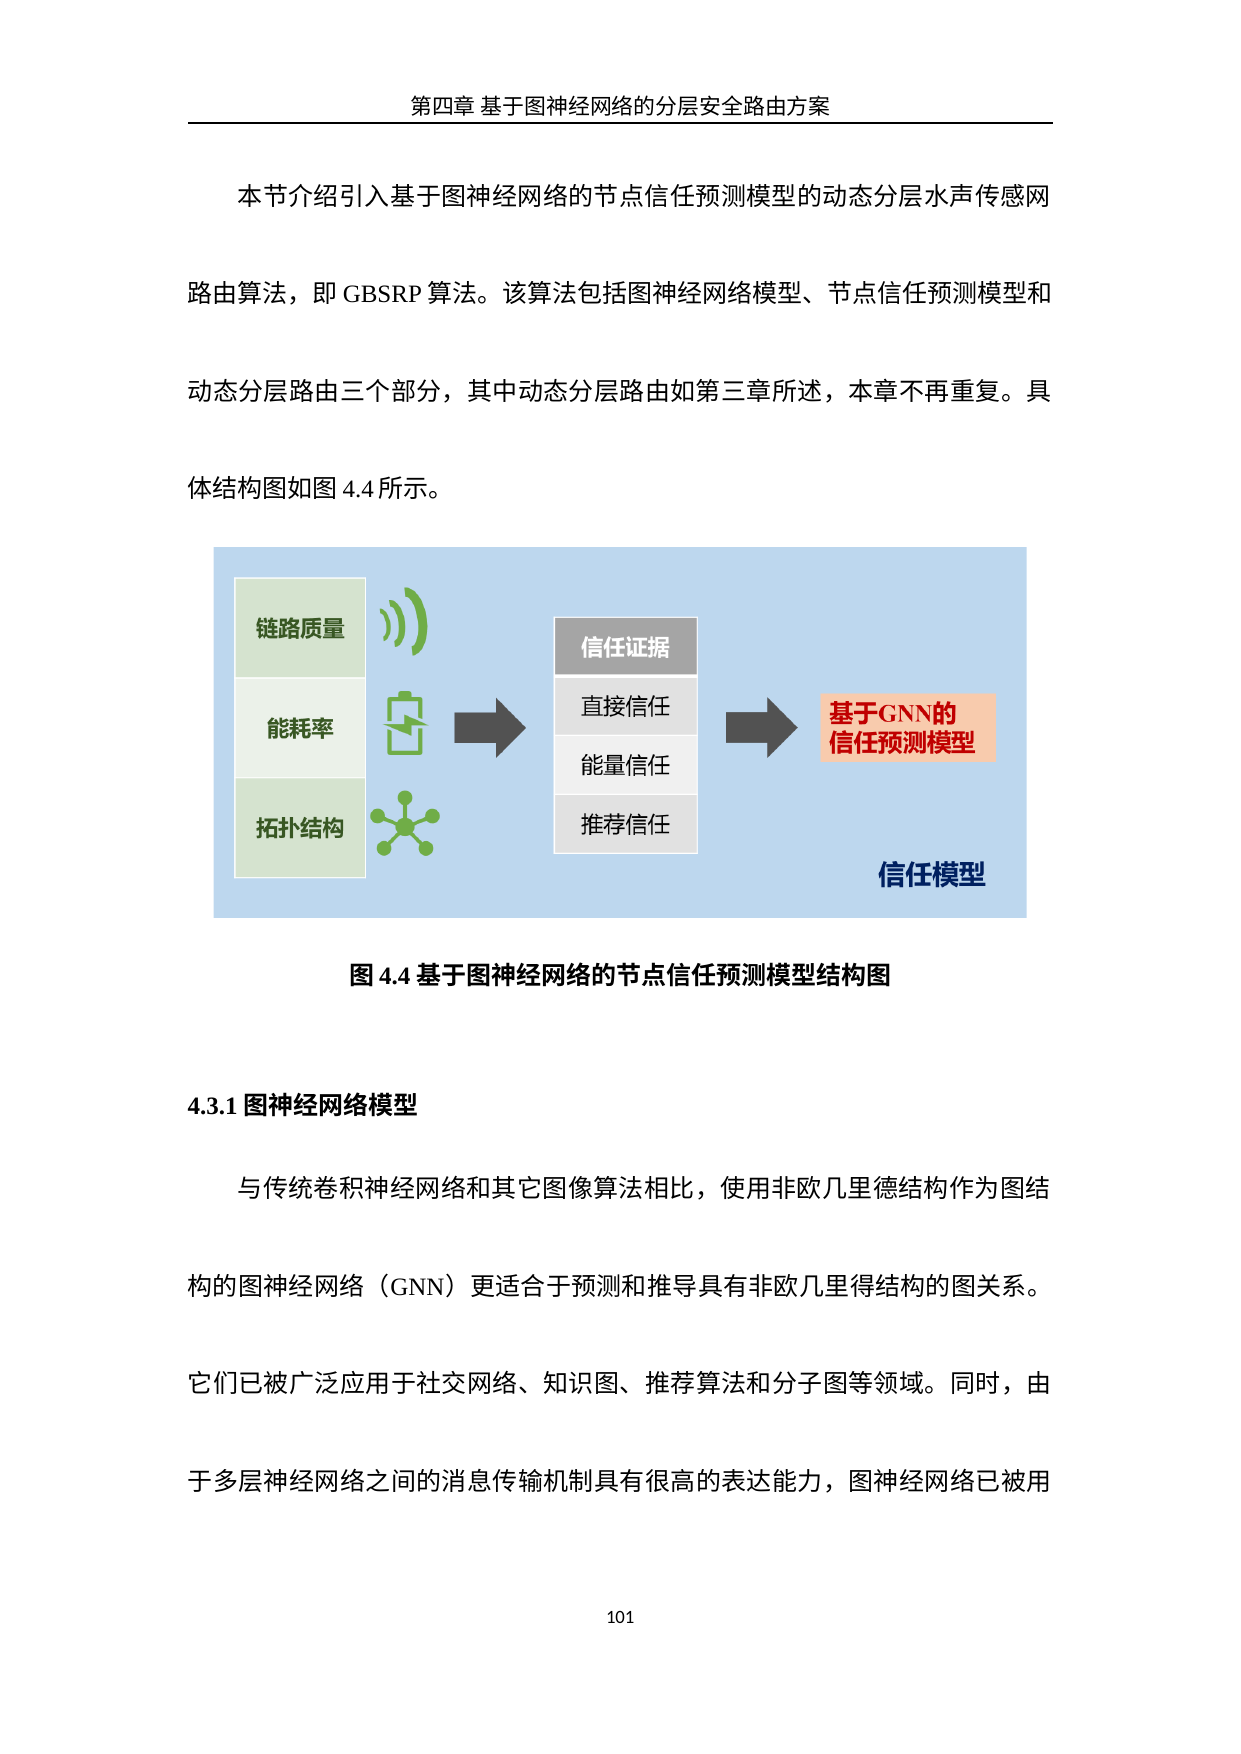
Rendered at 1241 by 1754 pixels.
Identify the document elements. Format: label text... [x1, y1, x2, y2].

text 4.3.1 图神经网络模型 [187, 1071, 1053, 1136]
text 图4.4 基于图神经网络的节点信任预测模型结构图 [187, 941, 1053, 1006]
text 本节介绍引入基于图神经网络的节点信任预测模型的动态分层水声传感网路由算法，即GBSRP算法。该算法包括图神经网络模型、节点信任预测模型和动态分层路由三个部分，其中动态分层路由如第三章所述，本章不再重复。具体结构图如图4.4所示。 [187, 162, 1053, 519]
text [187, 1154, 1053, 1512]
picture [213, 547, 1027, 918]
